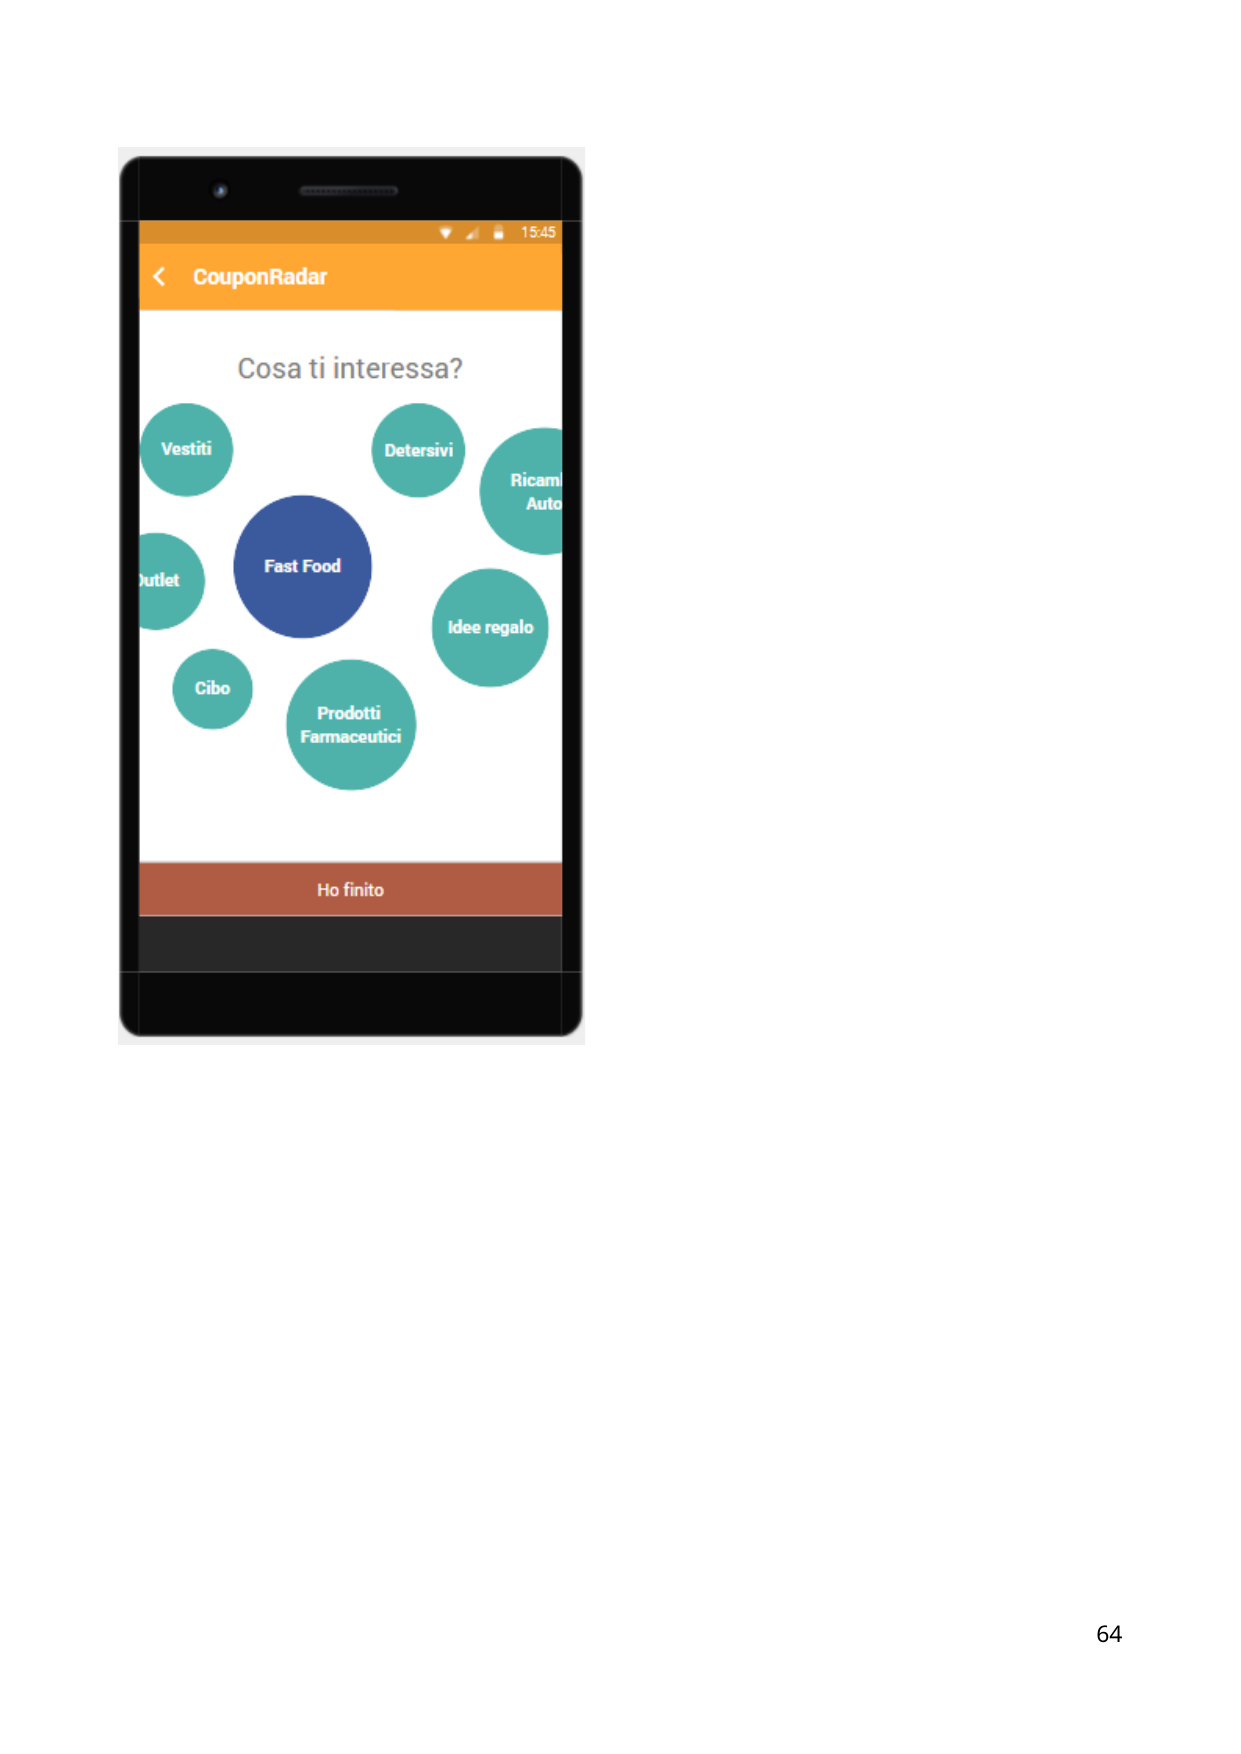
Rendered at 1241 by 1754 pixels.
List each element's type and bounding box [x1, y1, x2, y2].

picture [118, 147, 586, 1045]
